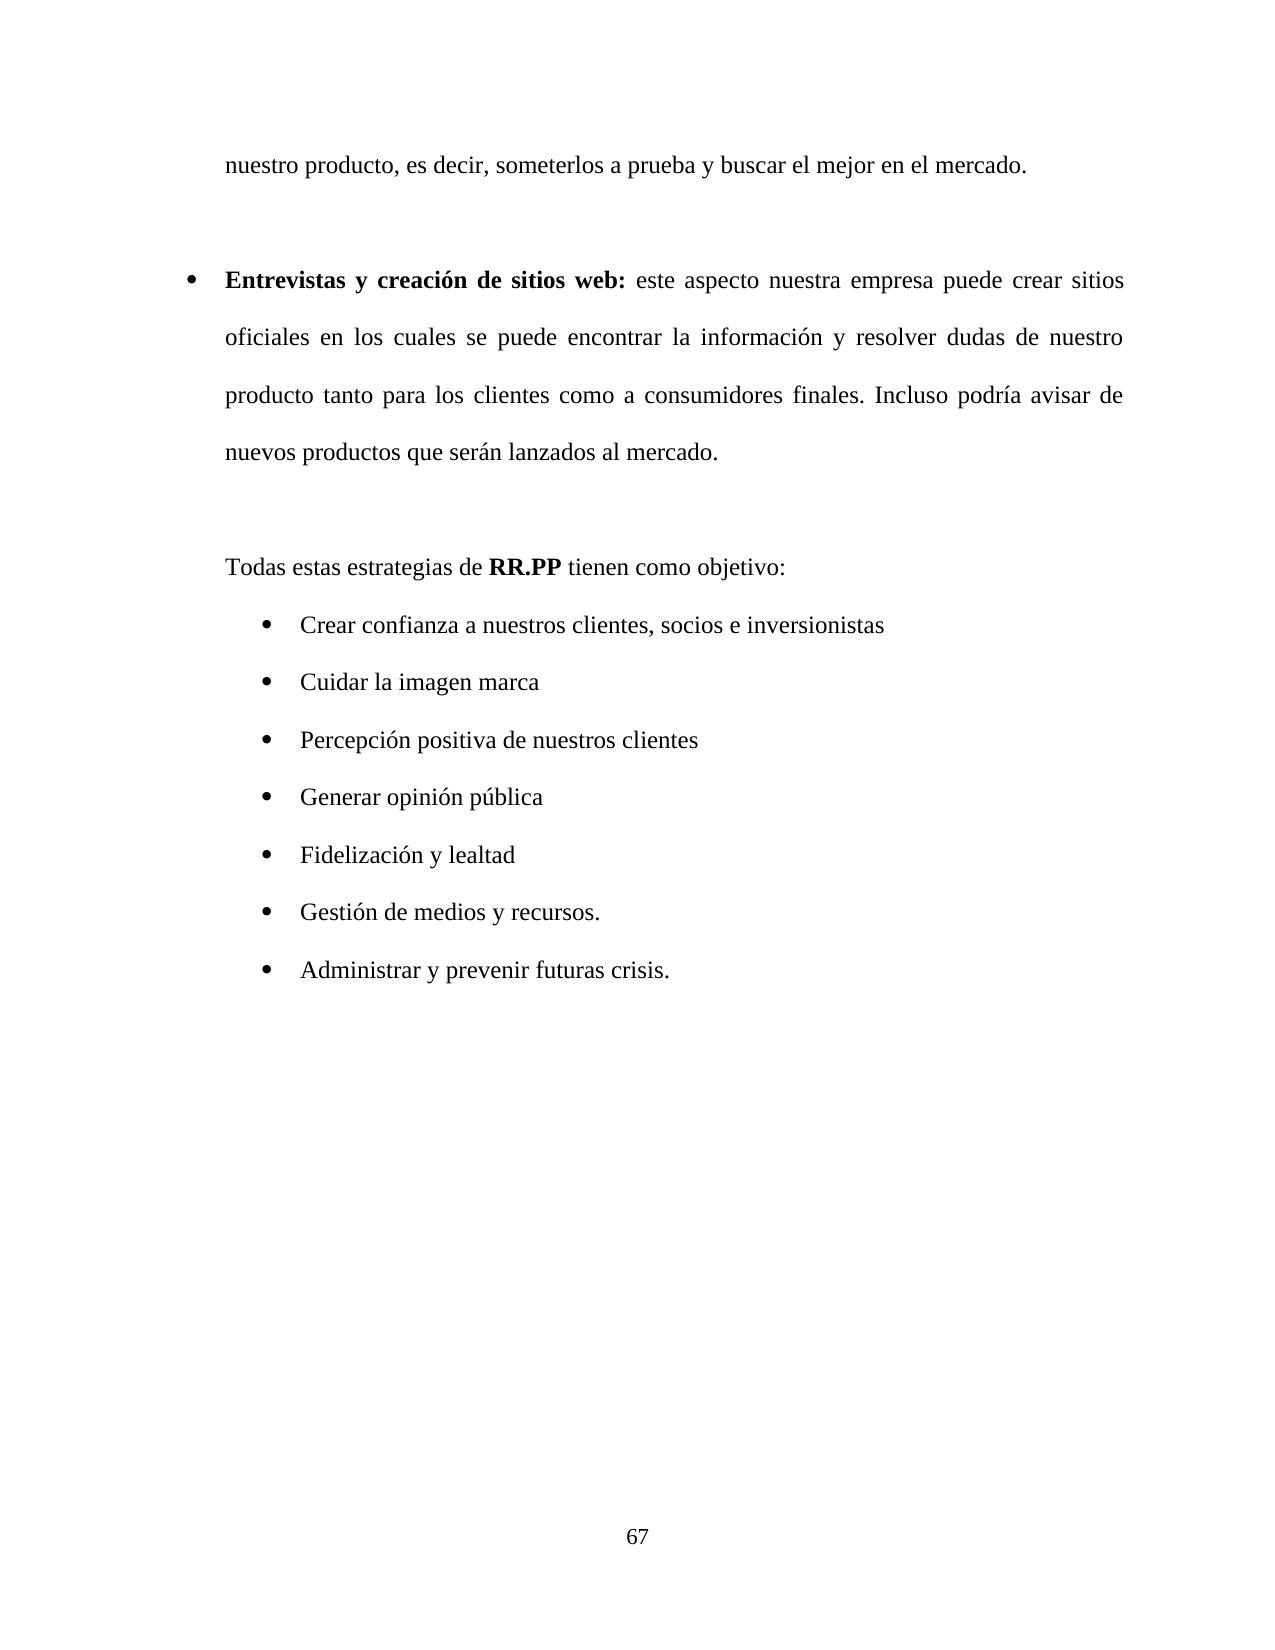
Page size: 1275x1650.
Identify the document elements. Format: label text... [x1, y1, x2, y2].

list Cuidar la imagen marca [262, 667, 1125, 696]
text Todas estas estrategias de RR.PP tienen como objetivo: [150, 552, 1125, 581]
list Fidelización y lealtad [262, 840, 1125, 869]
list Crear confianza a nuestros clientes, socios e inversionistas [262, 610, 1125, 639]
list Administrar y prevenir futuras crisis. [262, 955, 1125, 984]
list Entrevistas y creación de sitios web: este aspecto nuestra empresa puede crear sitios oficiales en los cuales se puede encontrar la información y resolver dudas de nuestro producto tanto para los clientes como a consumidores finales. Incluso podría avisar de nuevos productos que serán lanzados al mercado. [187, 265, 1125, 466]
list Generar opinión pública [262, 782, 1125, 811]
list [187, 150, 1125, 179]
list Percepción positiva de nuestros clientes [262, 725, 1125, 754]
list Gestión de medios y recursos. [262, 897, 1125, 926]
